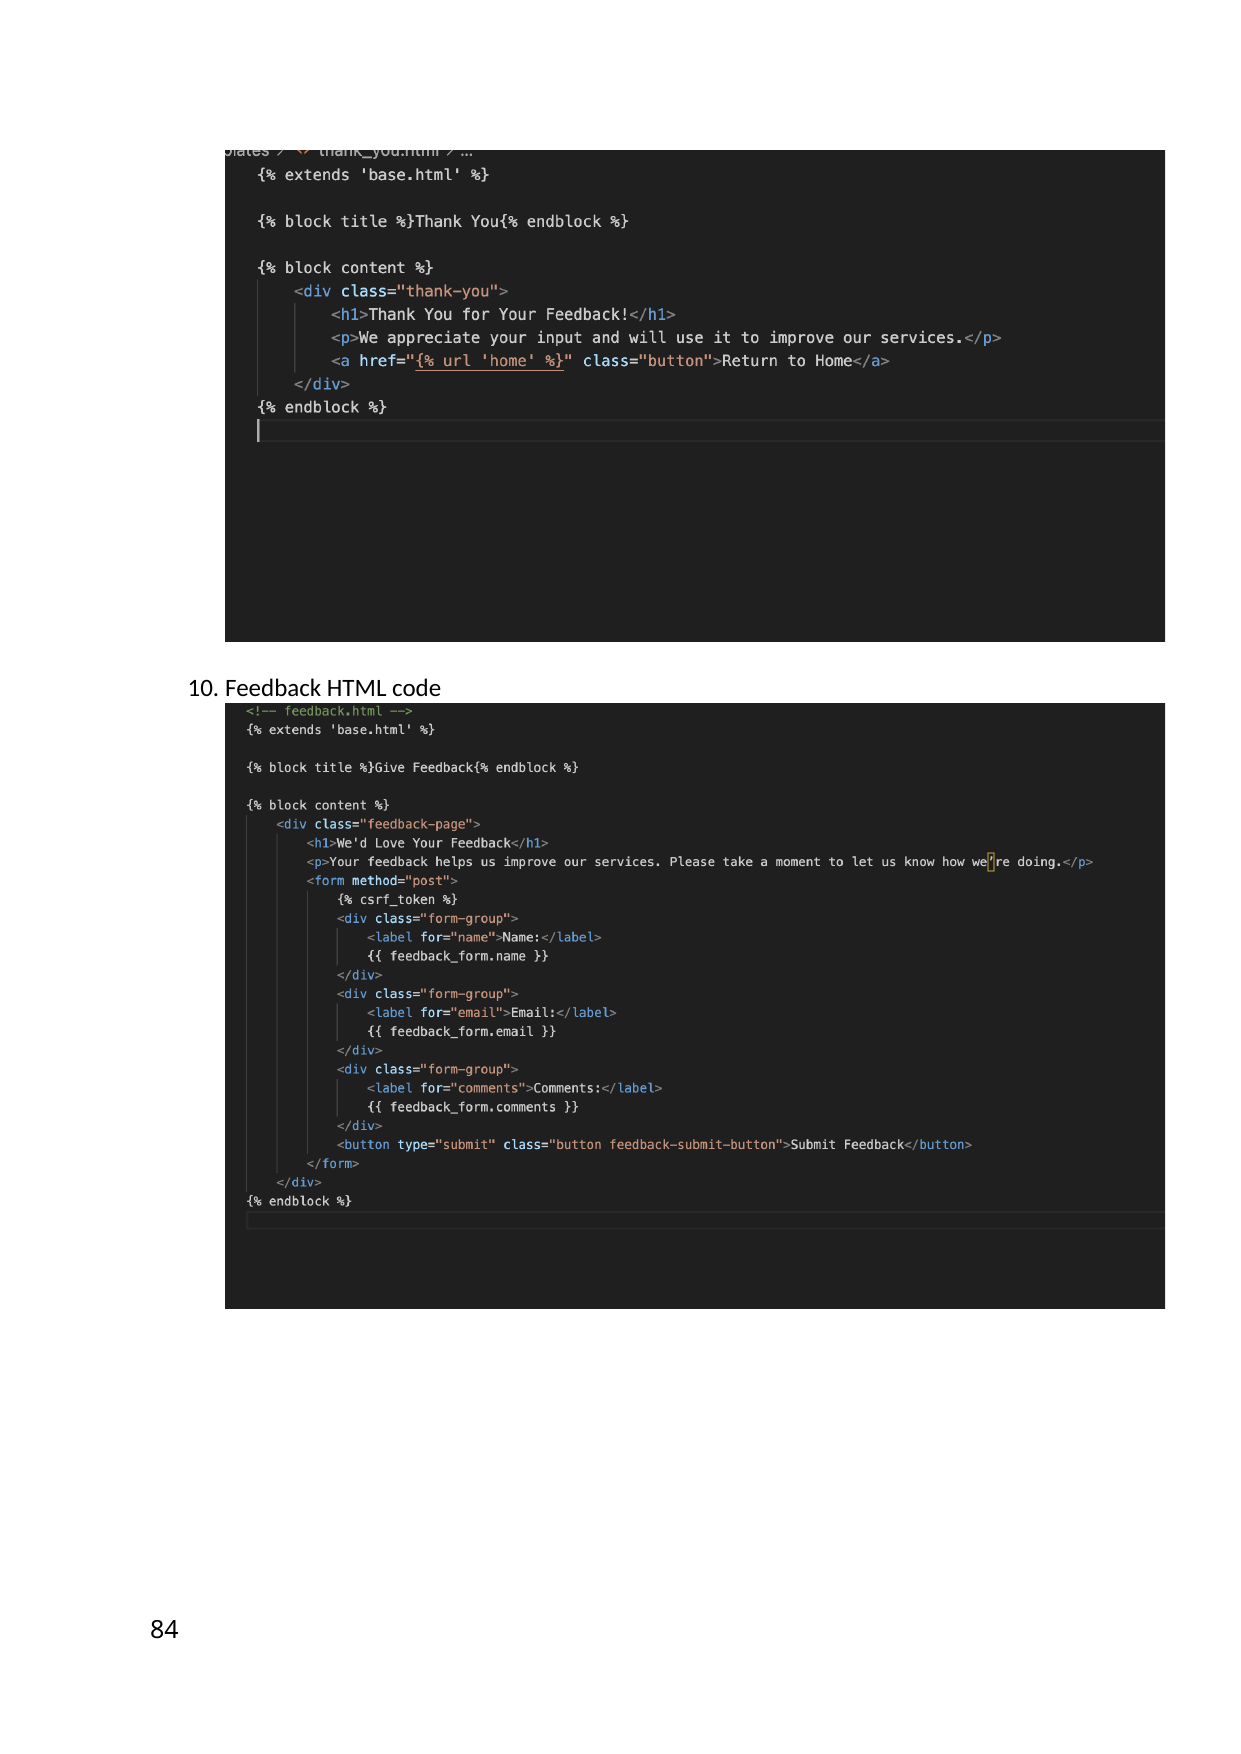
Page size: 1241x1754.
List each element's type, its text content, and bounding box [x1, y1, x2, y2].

list Feedback HTML code [187, 672, 1090, 703]
picture [225, 703, 1166, 1309]
picture [225, 150, 1166, 642]
